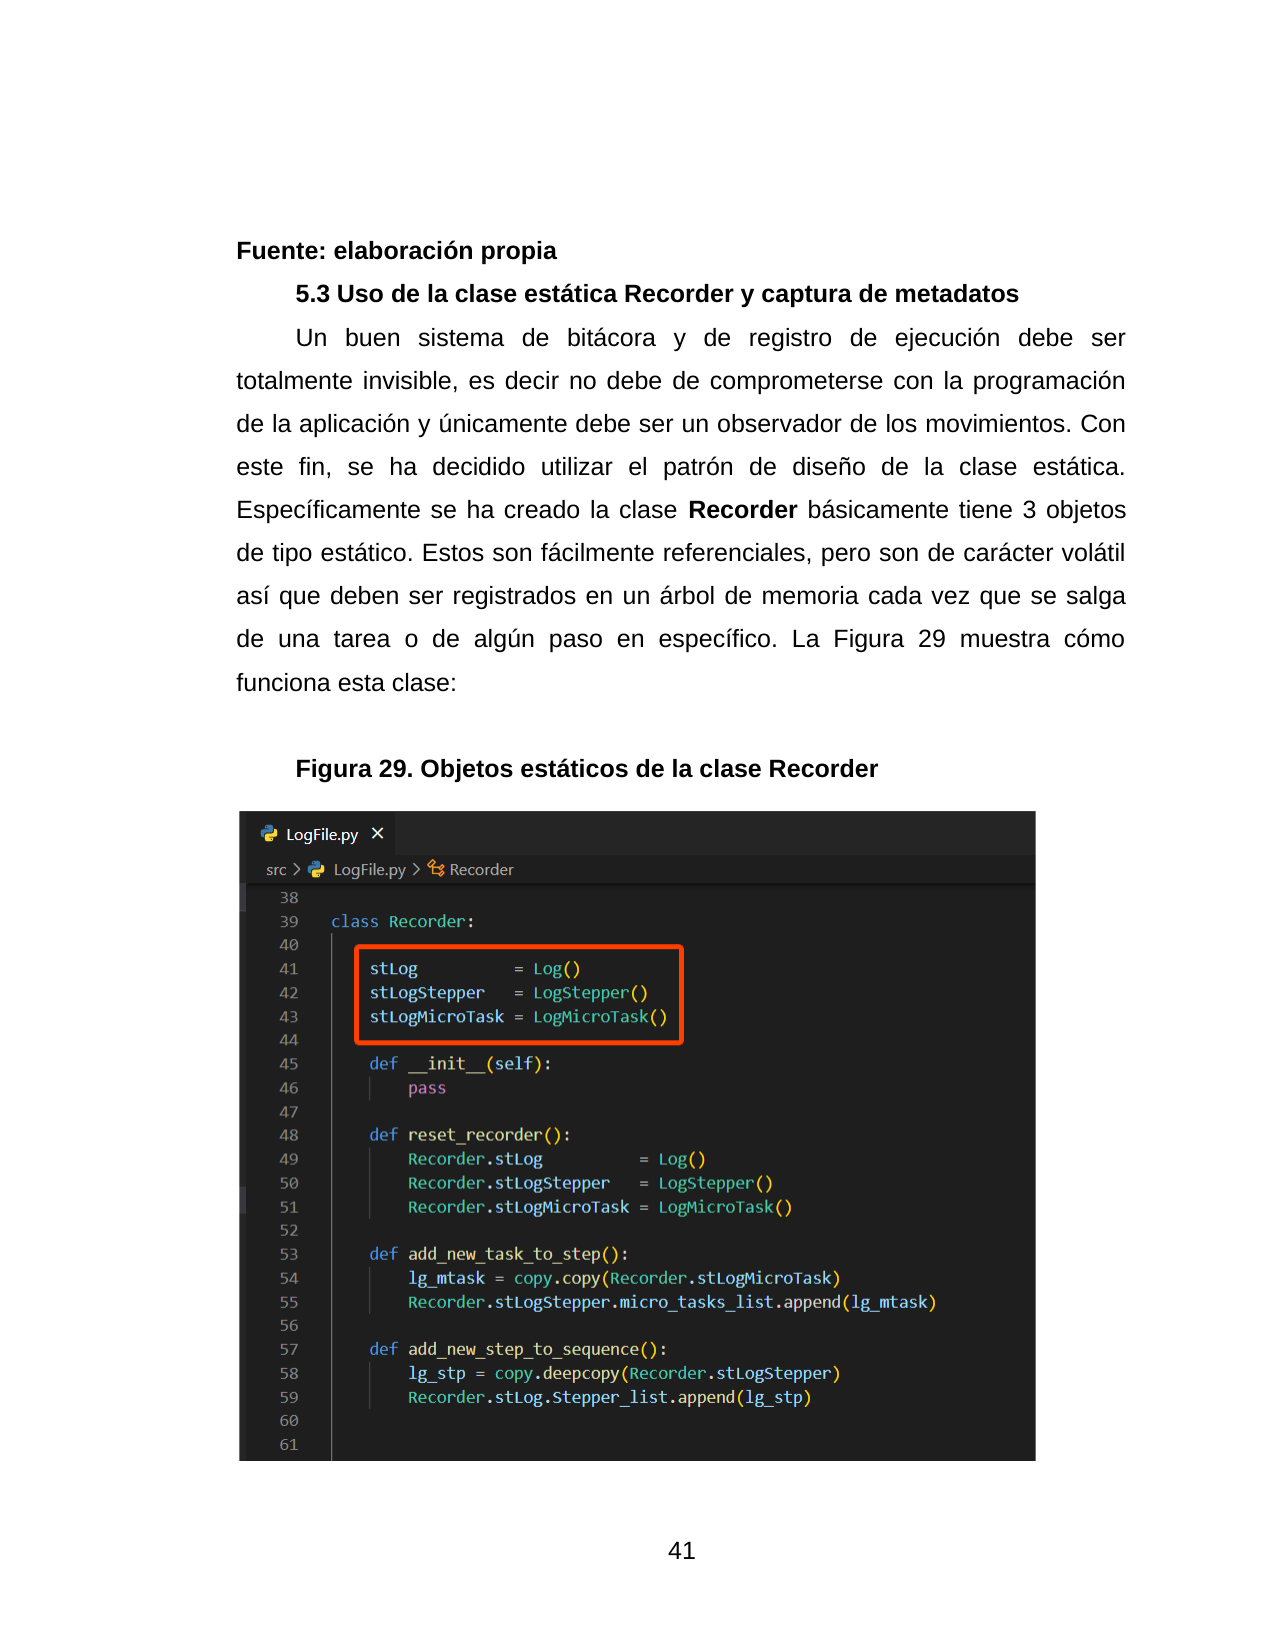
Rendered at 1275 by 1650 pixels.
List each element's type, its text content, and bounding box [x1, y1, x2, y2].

text Fuente: elaboración propia [236, 236, 1127, 265]
text Figura 29. Objetos estáticos de la clase Recorder [236, 754, 1127, 782]
picture [239, 811, 1036, 1461]
list Un buen sistema de bitácora y de registro de ejecución debe ser totalmente invisible, es decir no debe de comprometerse con la programación de la aplicación y únicamente debe ser un observador de los movimientos. Con este fin, se ha decidido utilizar el patrón de diseño de la clase estática. Específicamente se ha creado la clase Recorder básicamente tiene 3 objetos de tipo estático. Estos son fácilmente referenciales, pero son de carácter volátil así que deben ser registrados en un árbol de memoria cada vez que se salga de una tarea o de algún paso en específico. La Figura 29 muestra cómo funciona esta clase: [236, 322, 1127, 696]
list Uso de la clase estática Recorder y captura de metadatos [295, 279, 1127, 308]
